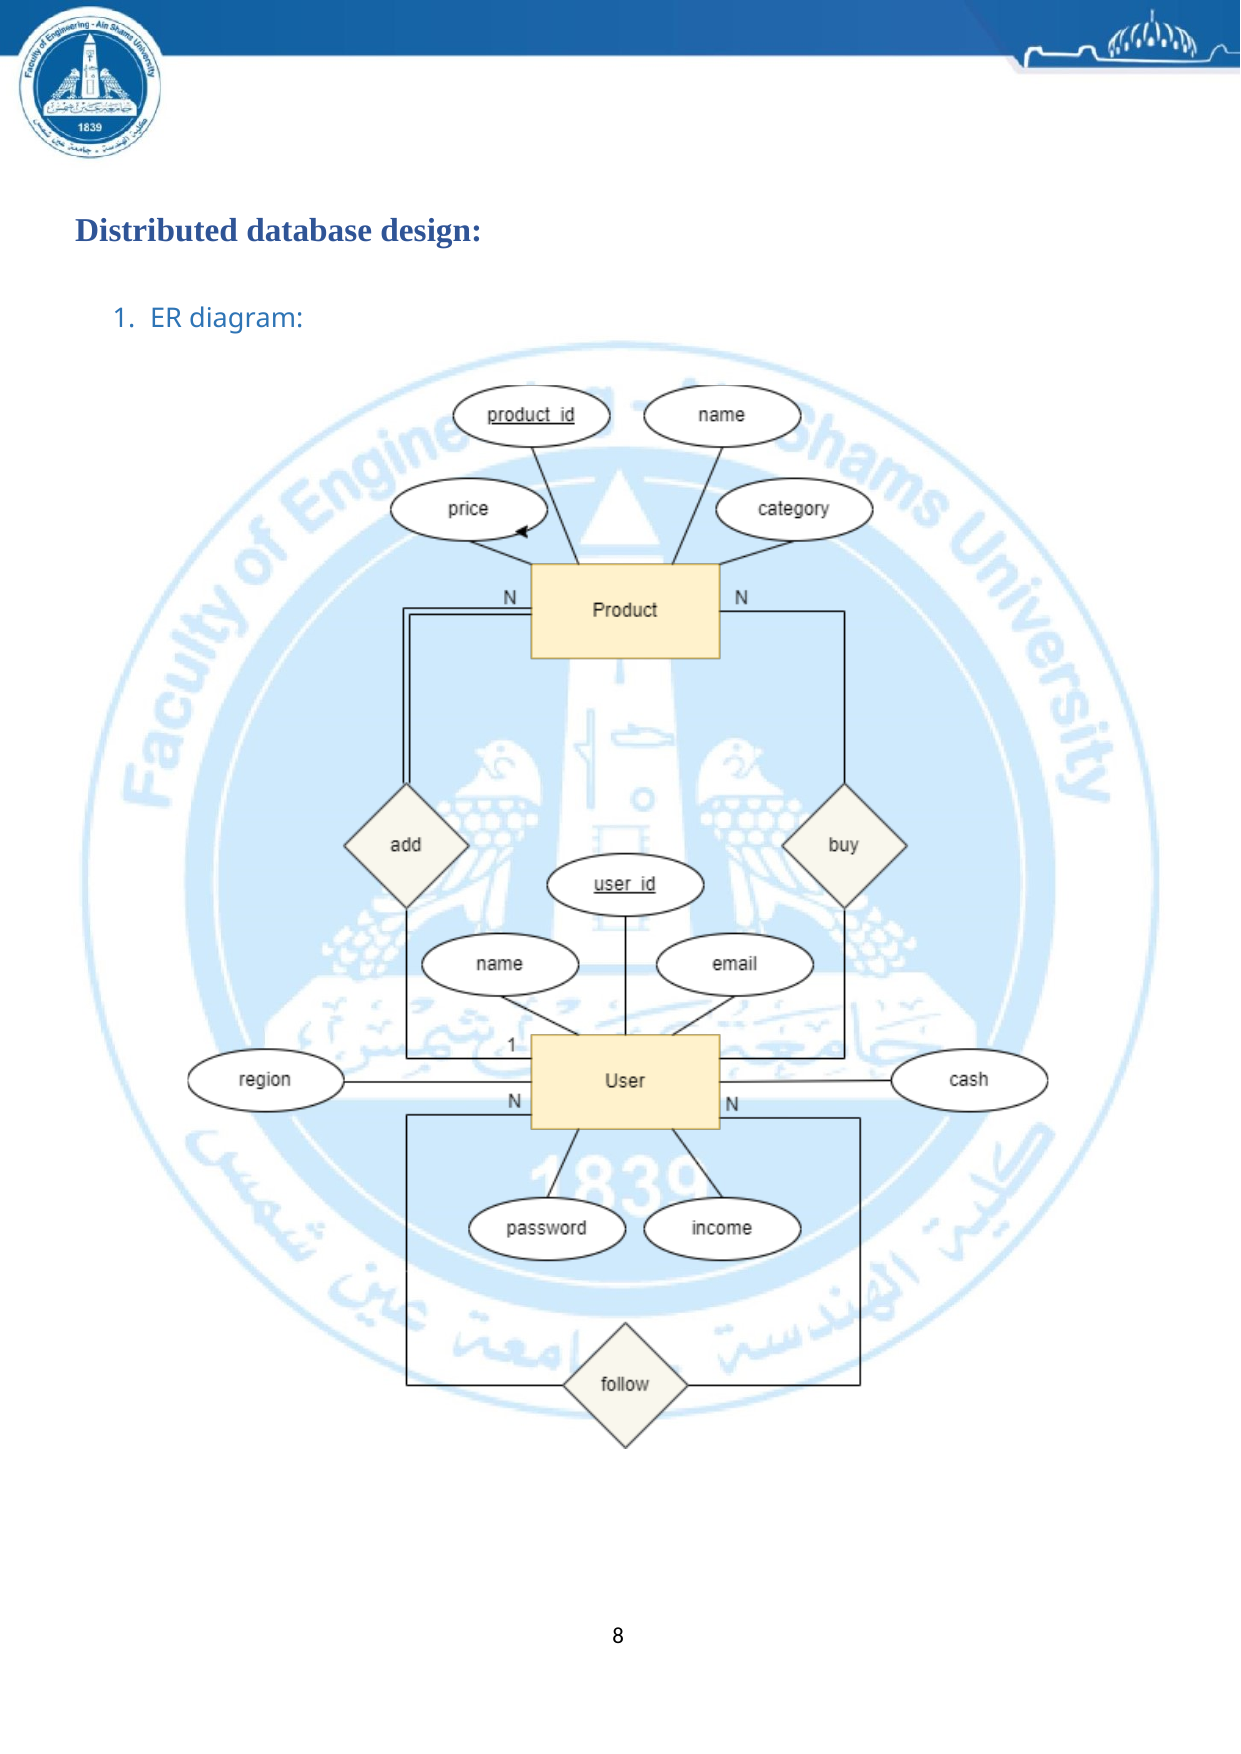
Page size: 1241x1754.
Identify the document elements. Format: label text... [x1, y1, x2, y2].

subtitle ER diagram: [112, 298, 1161, 335]
subtitle Distributed database design: [75, 210, 1161, 248]
picture [0, 0, 1240, 1754]
